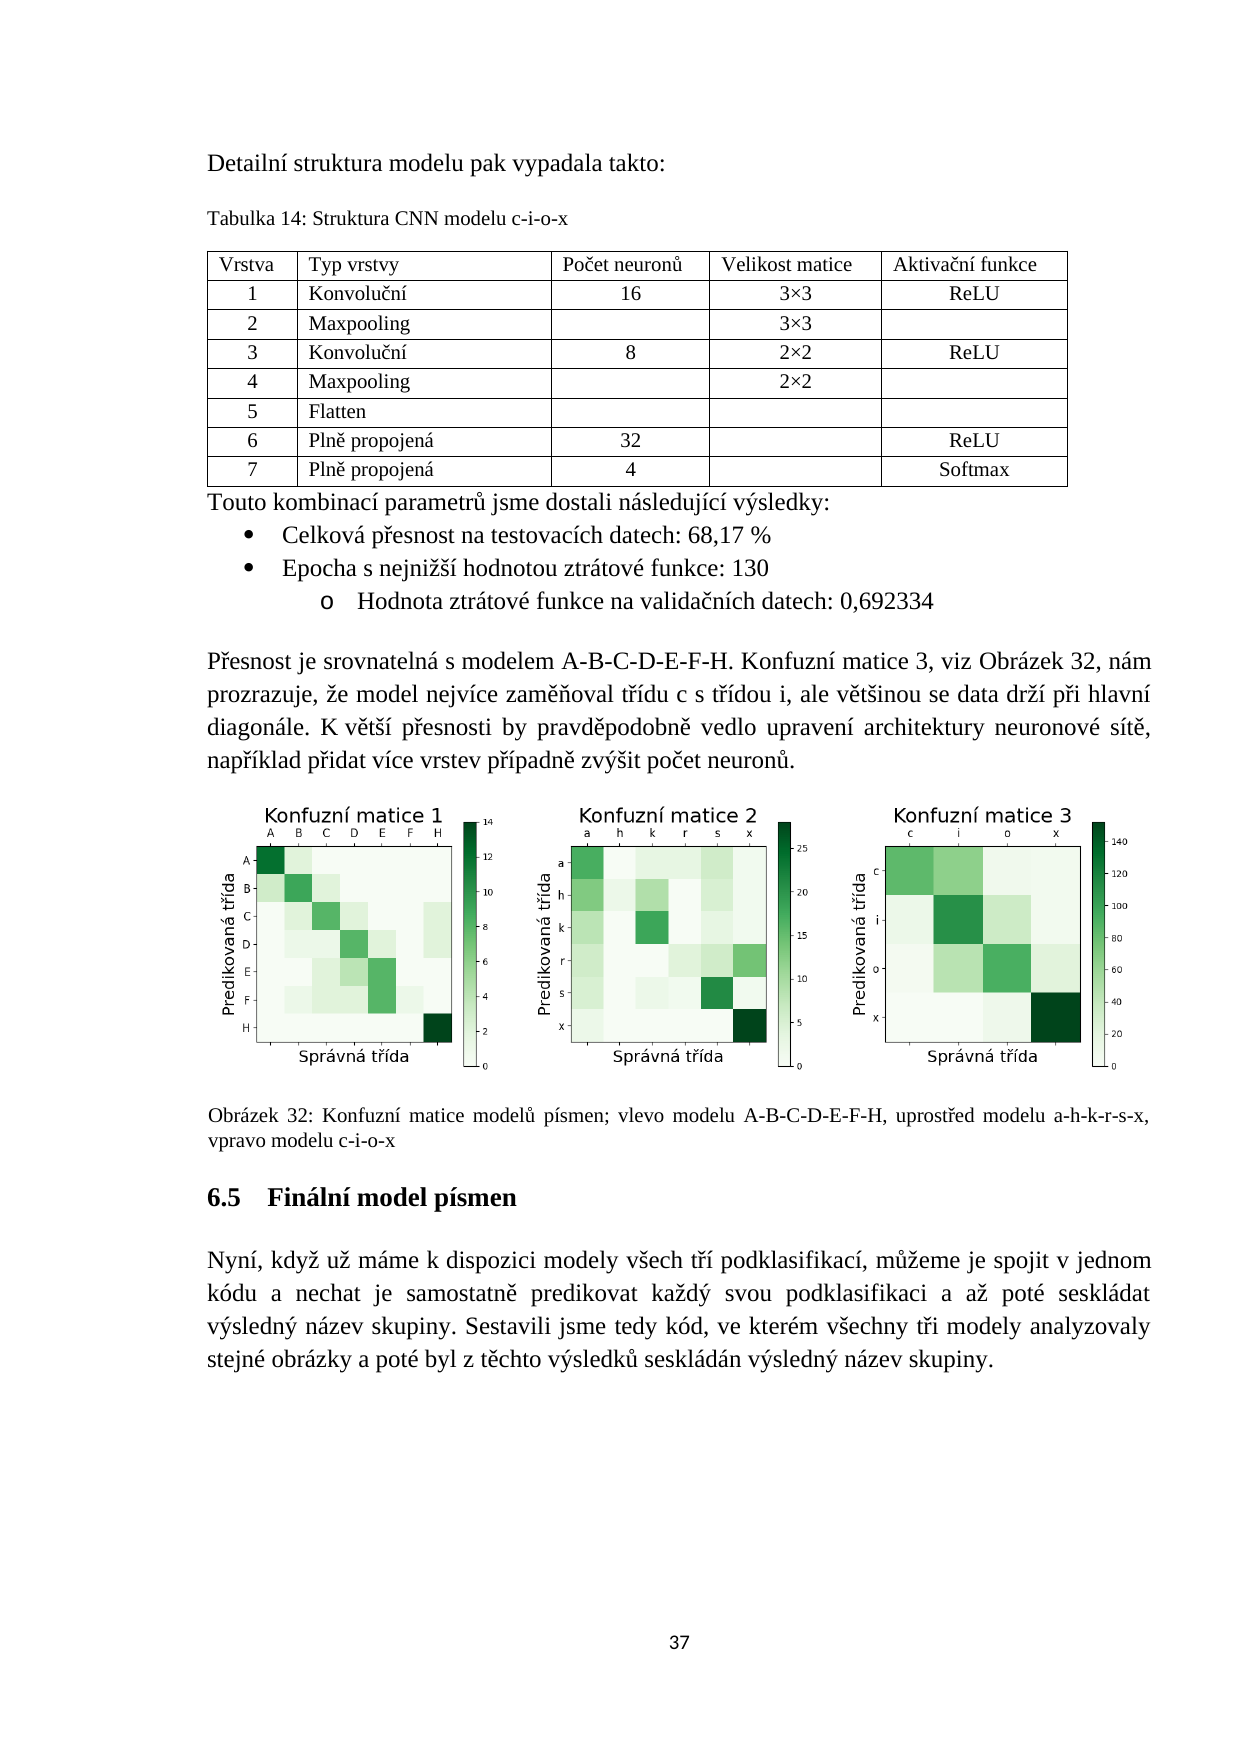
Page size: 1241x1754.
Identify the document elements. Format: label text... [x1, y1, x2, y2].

table_cell 4 [208, 369, 297, 397]
table_cell Softmax [882, 457, 1067, 486]
table_cell 7 [208, 457, 297, 486]
table_cell [710, 457, 881, 486]
table_cell ReLU [882, 281, 1067, 309]
table_cell 4 [552, 457, 709, 486]
table_cell 5 [208, 399, 297, 427]
table_cell Konvoluční [298, 340, 551, 368]
table_cell Maxpooling [298, 369, 551, 397]
table_cell 6 [208, 428, 297, 456]
table_cell 16 [552, 281, 709, 309]
table_cell [552, 369, 709, 397]
table_cell 3 [208, 340, 297, 368]
table_cell Plně propojená [298, 428, 551, 456]
table_cell 2 [208, 310, 297, 339]
list Touto kombinací parametrů jsme dostali následující výsledky: [207, 487, 1152, 515]
table_cell 32 [552, 428, 709, 456]
table_cell Maxpooling [298, 310, 551, 339]
table_cell [710, 428, 881, 456]
table_cell [882, 310, 1067, 339]
list Hodnota ztrátové funkce na validačních datech: 0,692334 [319, 586, 1152, 617]
table_cell [882, 369, 1067, 397]
table_cell 2×2 [710, 340, 881, 368]
table_cell [882, 399, 1067, 427]
table_cell Plně propojená [298, 457, 551, 486]
text Nyní, když už máme k dispozici modely všech tří podklasifikací, můžeme je spojit v jednom kódu a nechat je samostatně predikovat každý svou podklasifikaci a až poté seskládat výsledný název skupiny. Sestavili jsme tedy kód, ve kterém všechny tři modely analyzovaly stejné obrázky a poté byl z těchto výsledků seskládán výsledný název skupiny. [207, 1245, 1152, 1373]
table_cell 1 [208, 281, 297, 309]
table_cell Konvoluční [298, 281, 551, 309]
text Detailní struktura modelu pak vypadala takto: [207, 148, 1152, 176]
table_cell 3×3 [710, 281, 881, 309]
table_header Typ vrstvy [298, 252, 551, 280]
table_cell [552, 399, 709, 427]
table_cell 8 [552, 340, 709, 368]
table_cell Flatten [298, 399, 551, 427]
table_cell [552, 310, 709, 339]
table_header Počet neuronů [552, 252, 709, 280]
list Epocha s nejnižší hodnotou ztrátové funkce: 130 [244, 553, 1152, 581]
table_cell ReLU [882, 428, 1067, 456]
table_cell 3×3 [710, 310, 881, 339]
list Celková přesnost na testovacích datech: 68,17 % [244, 520, 1152, 548]
table_header Velikost matice [710, 252, 881, 280]
table_cell 2×2 [710, 369, 881, 397]
text Přesnost je srovnatelná s modelem A-B-C-D-E-F-H. Konfuzní matice 3, viz Obrázek 32, nám prozrazuje, že model nejvíce zaměňoval třídu c s třídou i, ale většinou se data drží při hlavní diagonále. K větší přesnosti by pravděpodobně vedlo upravení architektury neuronové sítě, například přidat více vrstev případně zvýšit počet neuronů. [207, 646, 1152, 774]
table_cell ReLU [882, 340, 1067, 368]
table_header Vrstva [208, 252, 297, 280]
table_cell [710, 399, 881, 427]
table_header Aktivační funkce [882, 252, 1067, 280]
text Tabulka : Struktura CNN modelu c-i-o-x [207, 206, 1152, 230]
picture [209, 780, 1152, 1094]
